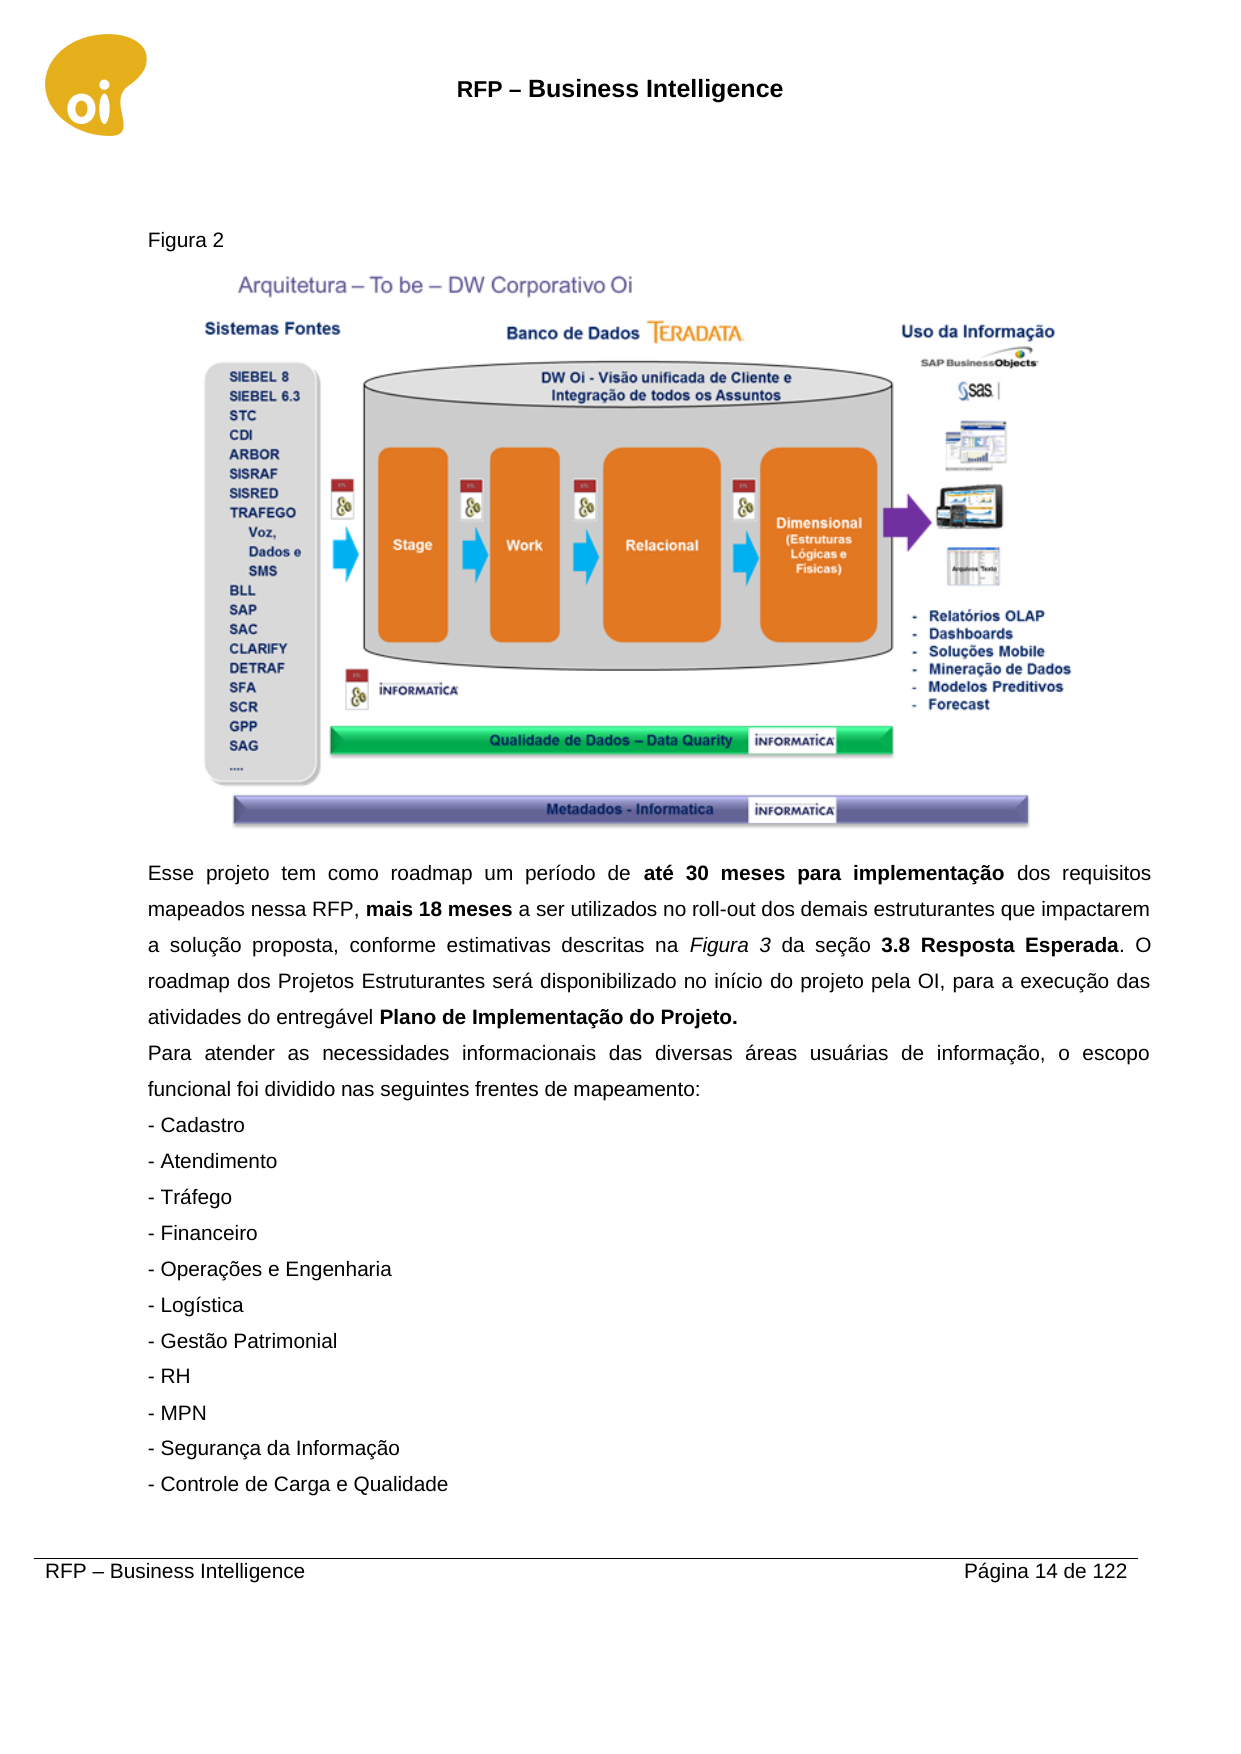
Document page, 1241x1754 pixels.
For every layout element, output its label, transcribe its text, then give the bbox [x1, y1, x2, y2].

text - Gestão Patrimonial [148, 1328, 1152, 1352]
text Figura 2 [148, 228, 1152, 252]
text - Cadastro [148, 1113, 1152, 1137]
text - Segurança da Informação [148, 1436, 1152, 1460]
text - Operações e Engenharia [148, 1257, 1152, 1281]
text - MPN [148, 1400, 1152, 1424]
text - Tráfego [148, 1185, 1152, 1209]
text Esse projeto tem como roadmap um período de até 30 meses para implementação dos requisitos mapeados nessa RFP, mais 18 meses a ser utilizados no roll-out dos demais estruturantes que impactarem a solução proposta, conforme estimativas descritas na Figura 3 da seção 3.8 Resposta Esperada. O roadmap dos Projetos Estruturantes será disponibilizado no início do projeto pela OI, para a execução das atividades do entregável Plano de Implementação do Projeto. [148, 861, 1152, 1029]
text - RH [148, 1364, 1152, 1388]
text - Logística [148, 1292, 1152, 1316]
picture [196, 264, 1082, 835]
text - Financeiro [148, 1221, 1152, 1244]
picture [45, 34, 147, 136]
text Para atender as necessidades informacionais das diversas áreas usuárias de informação, o escopo funcional foi dividido nas seguintes frentes de mapeamento: [148, 1041, 1152, 1101]
text - Atendimento [148, 1149, 1152, 1173]
text - Controle de Carga e Qualidade [148, 1472, 1152, 1496]
